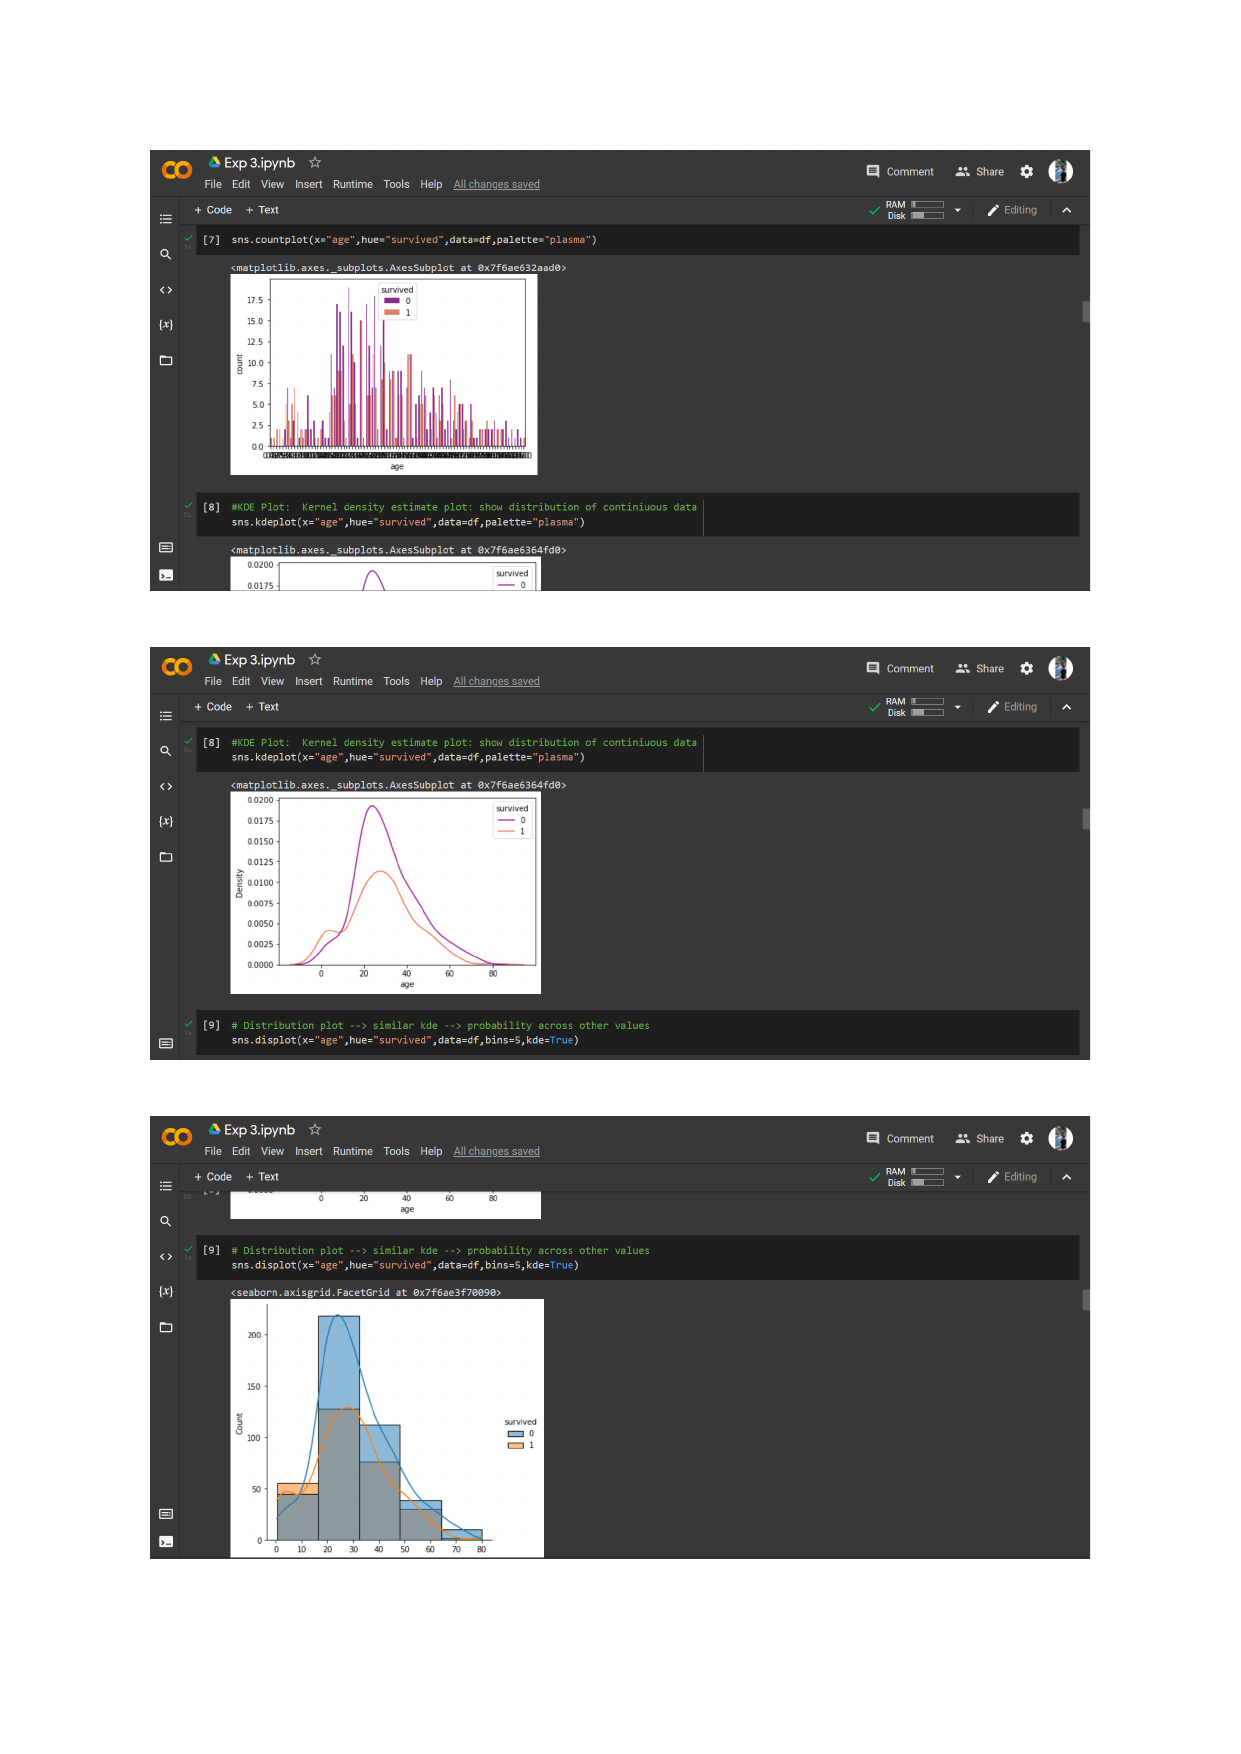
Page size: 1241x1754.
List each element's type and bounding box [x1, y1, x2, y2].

picture [150, 150, 1091, 591]
picture [150, 1116, 1091, 1559]
picture [150, 647, 1091, 1060]
